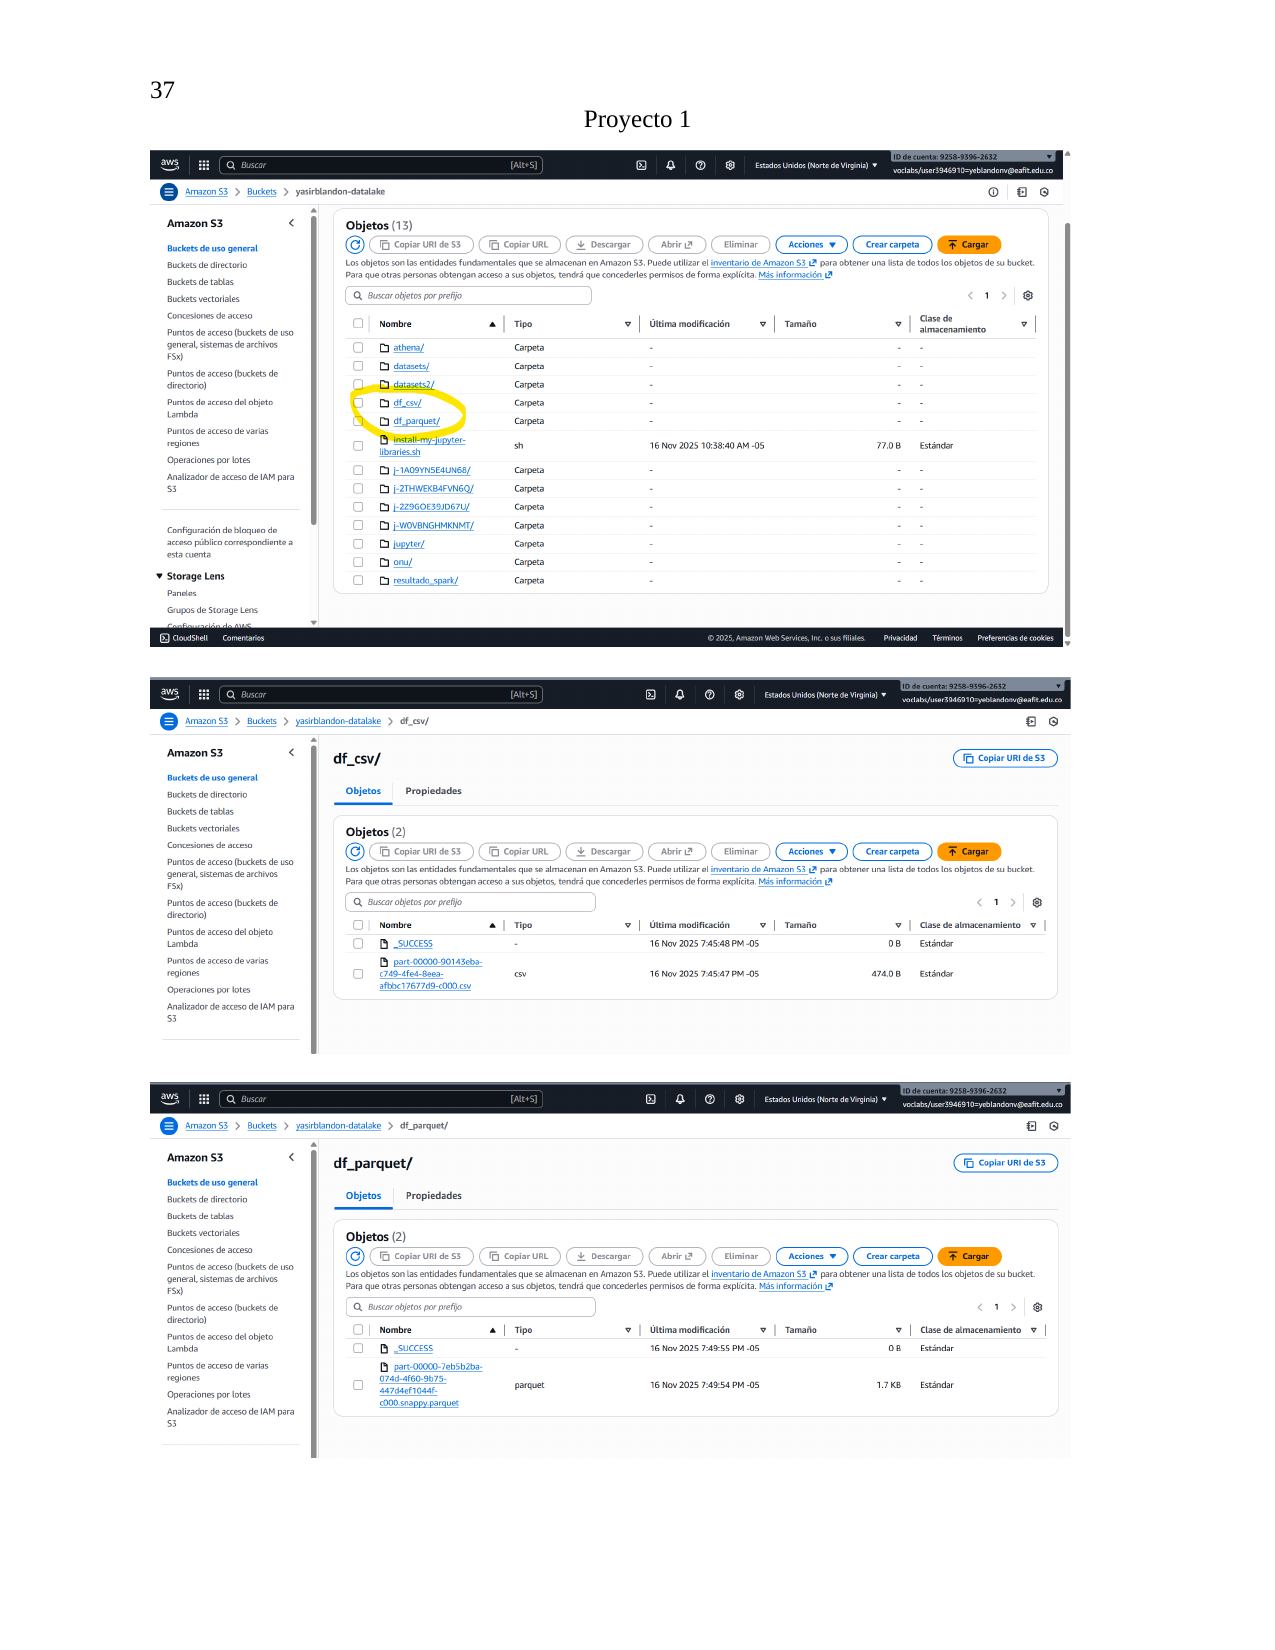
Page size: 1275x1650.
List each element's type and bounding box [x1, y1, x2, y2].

picture [150, 675, 1071, 1054]
picture [150, 1082, 1071, 1458]
picture [150, 150, 1071, 647]
